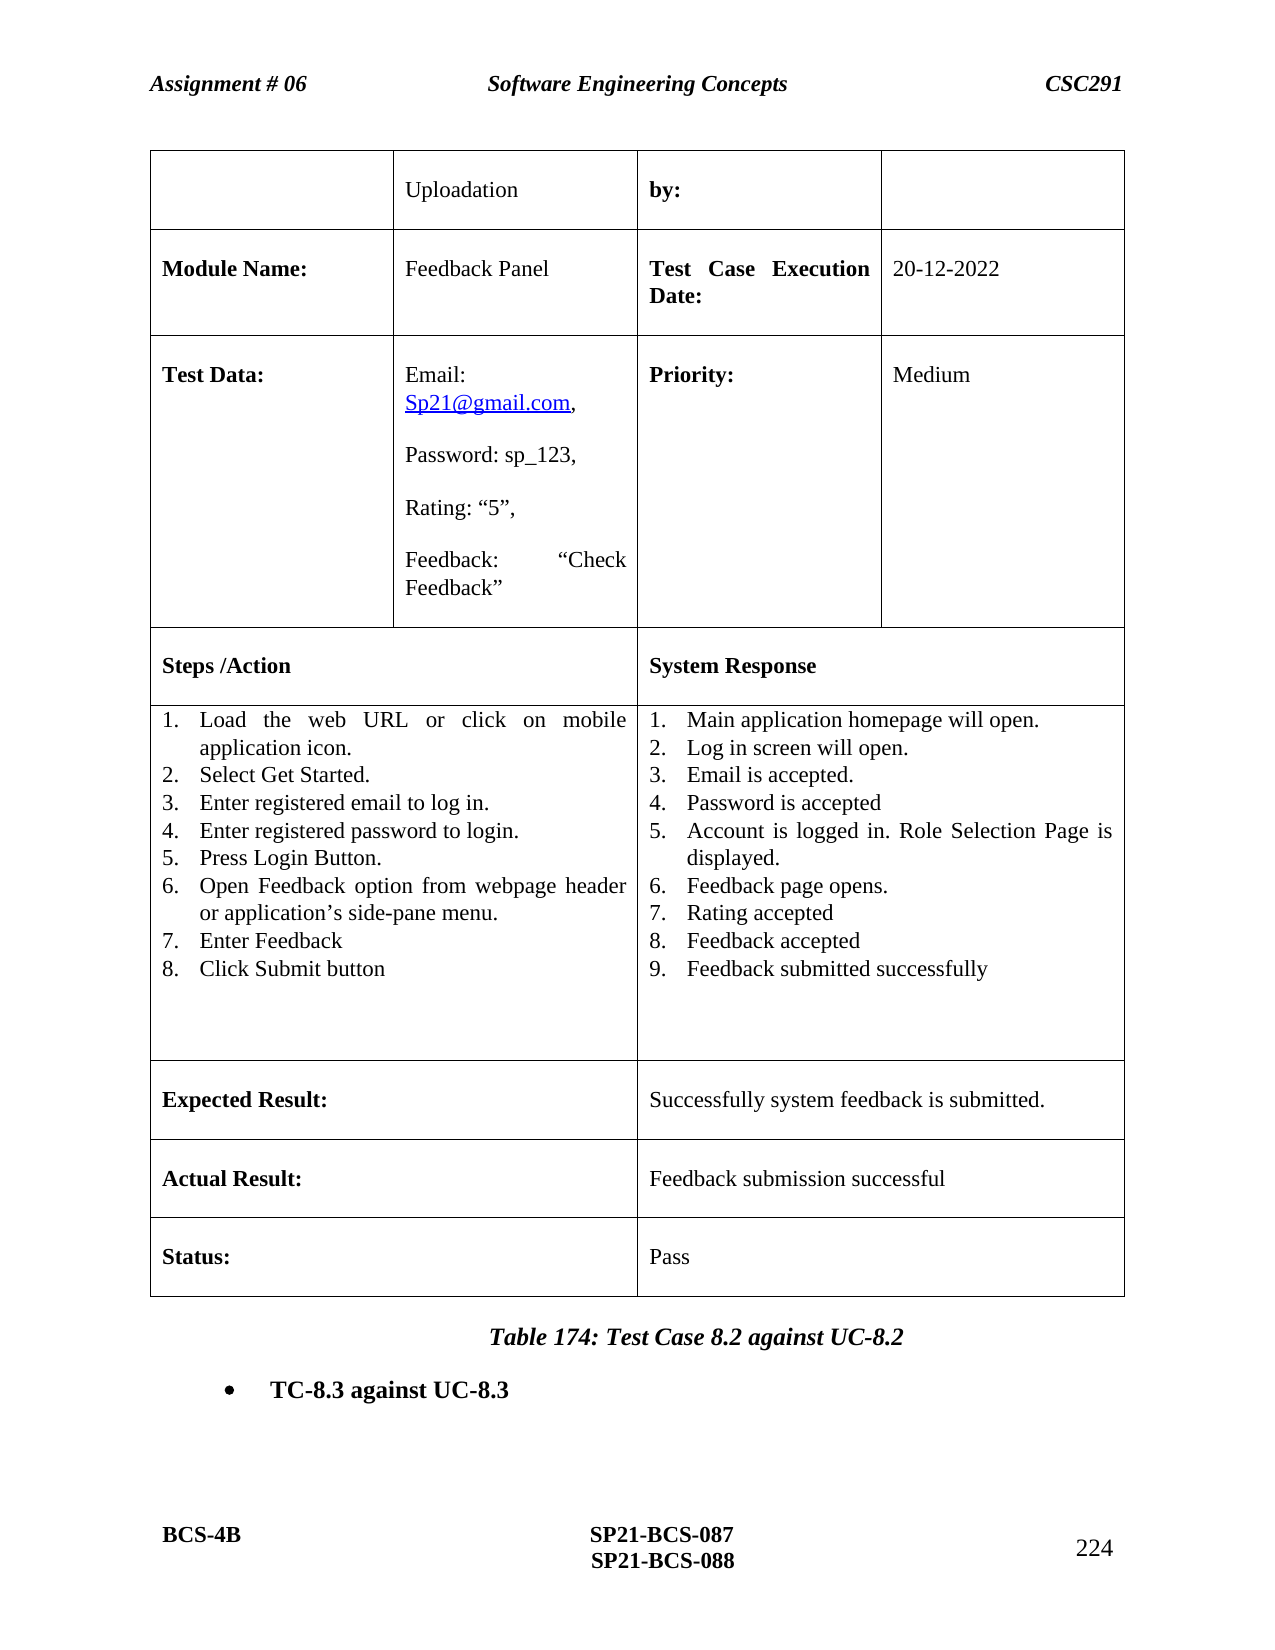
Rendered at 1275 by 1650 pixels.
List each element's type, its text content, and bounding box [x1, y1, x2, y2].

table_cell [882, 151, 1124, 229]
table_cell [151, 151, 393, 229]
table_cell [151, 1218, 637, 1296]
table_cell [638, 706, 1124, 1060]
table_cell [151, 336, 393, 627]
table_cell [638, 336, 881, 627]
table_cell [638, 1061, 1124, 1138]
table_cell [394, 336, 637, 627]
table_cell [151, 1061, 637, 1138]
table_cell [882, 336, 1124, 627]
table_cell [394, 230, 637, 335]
text Table 174: Test Case 8.2 against UC-8.2 [270, 1322, 1125, 1351]
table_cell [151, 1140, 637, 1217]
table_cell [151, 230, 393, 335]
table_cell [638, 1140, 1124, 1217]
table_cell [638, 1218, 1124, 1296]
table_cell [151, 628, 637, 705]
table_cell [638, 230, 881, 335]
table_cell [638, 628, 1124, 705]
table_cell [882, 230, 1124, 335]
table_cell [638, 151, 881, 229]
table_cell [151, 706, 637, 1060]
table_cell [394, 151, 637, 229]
list TC-8.3 against UC-8.3 [225, 1376, 1125, 1404]
